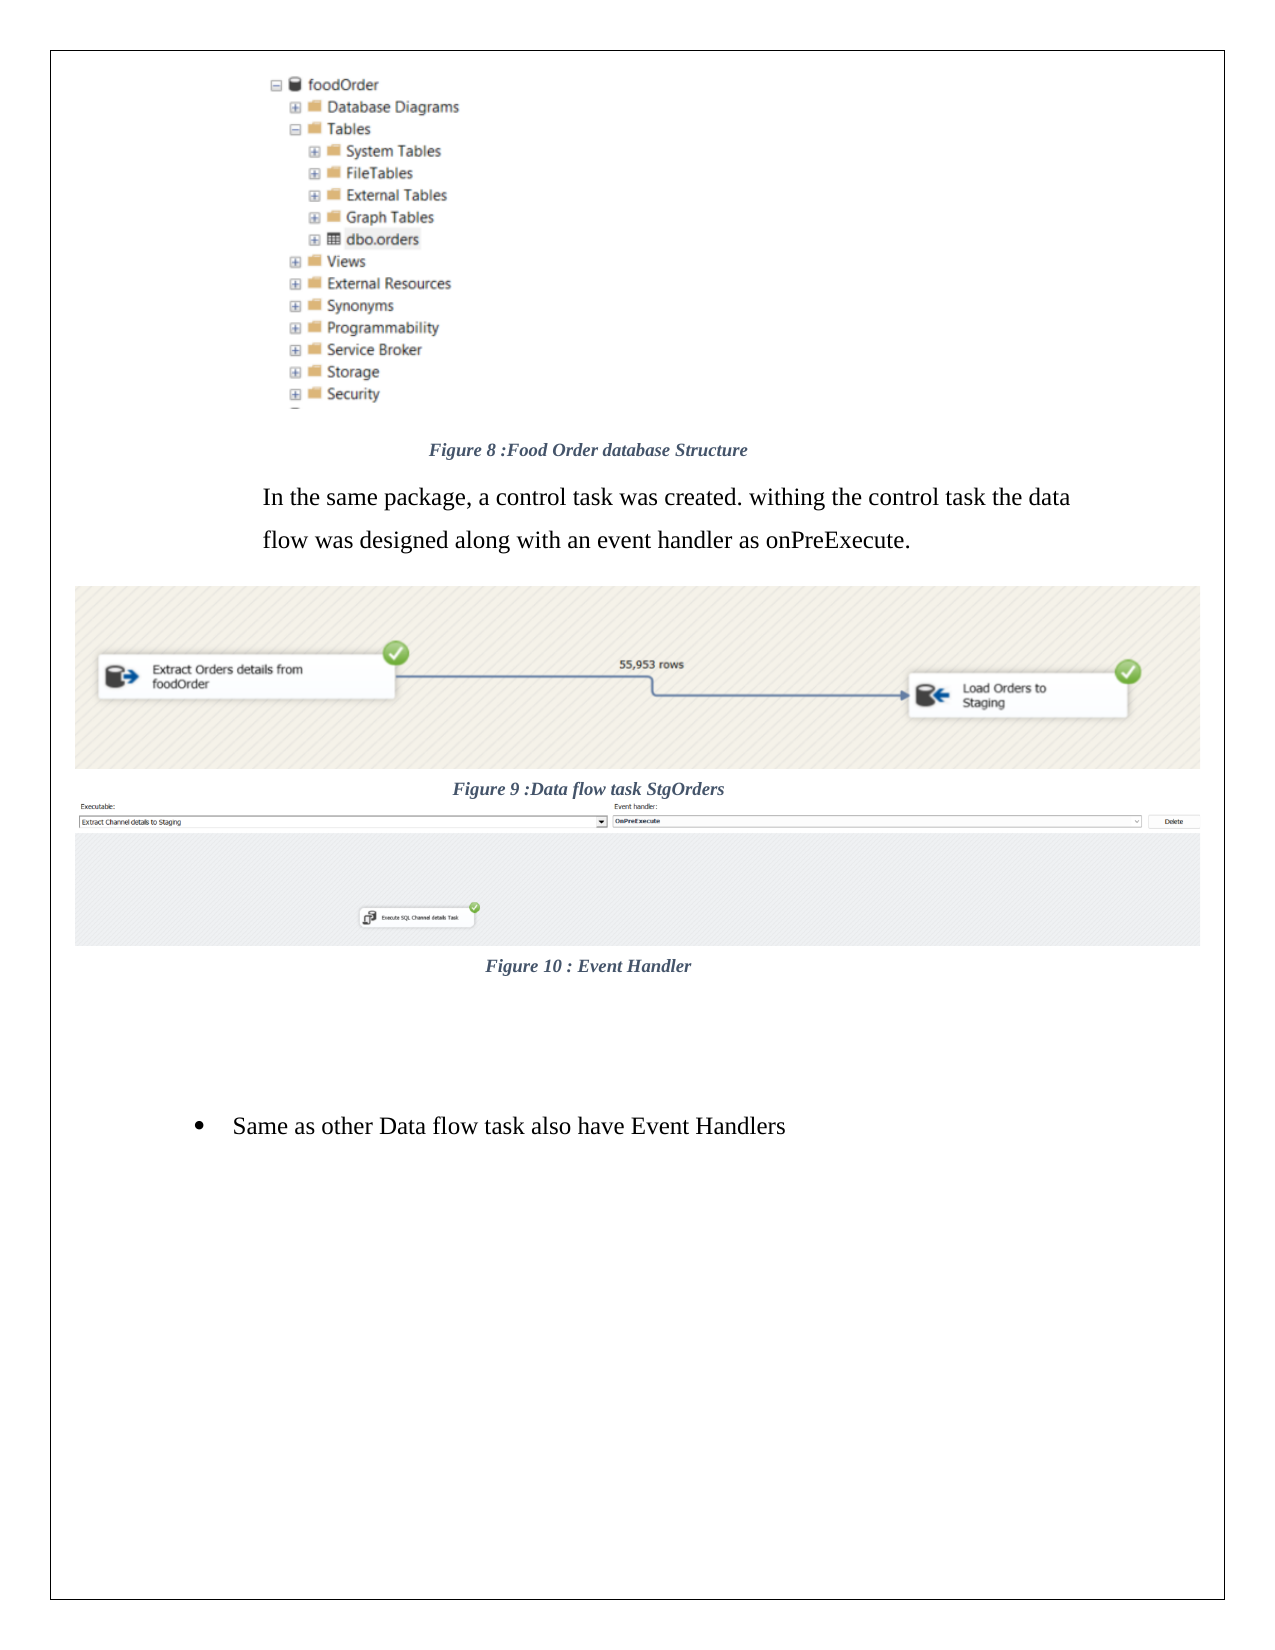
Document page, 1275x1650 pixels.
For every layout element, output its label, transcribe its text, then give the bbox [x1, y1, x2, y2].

picture [75, 800, 1200, 946]
text Figure 8 :Food Order database Structure [75, 439, 1103, 461]
text In the same package, a control task was created. withing the control task the data flow was designed along with an event handler as onPreExecute. [262, 482, 1103, 553]
picture [75, 586, 1200, 769]
list Same as other Data flow task also have Event Handlers [195, 1111, 1103, 1140]
picture [262, 75, 472, 409]
